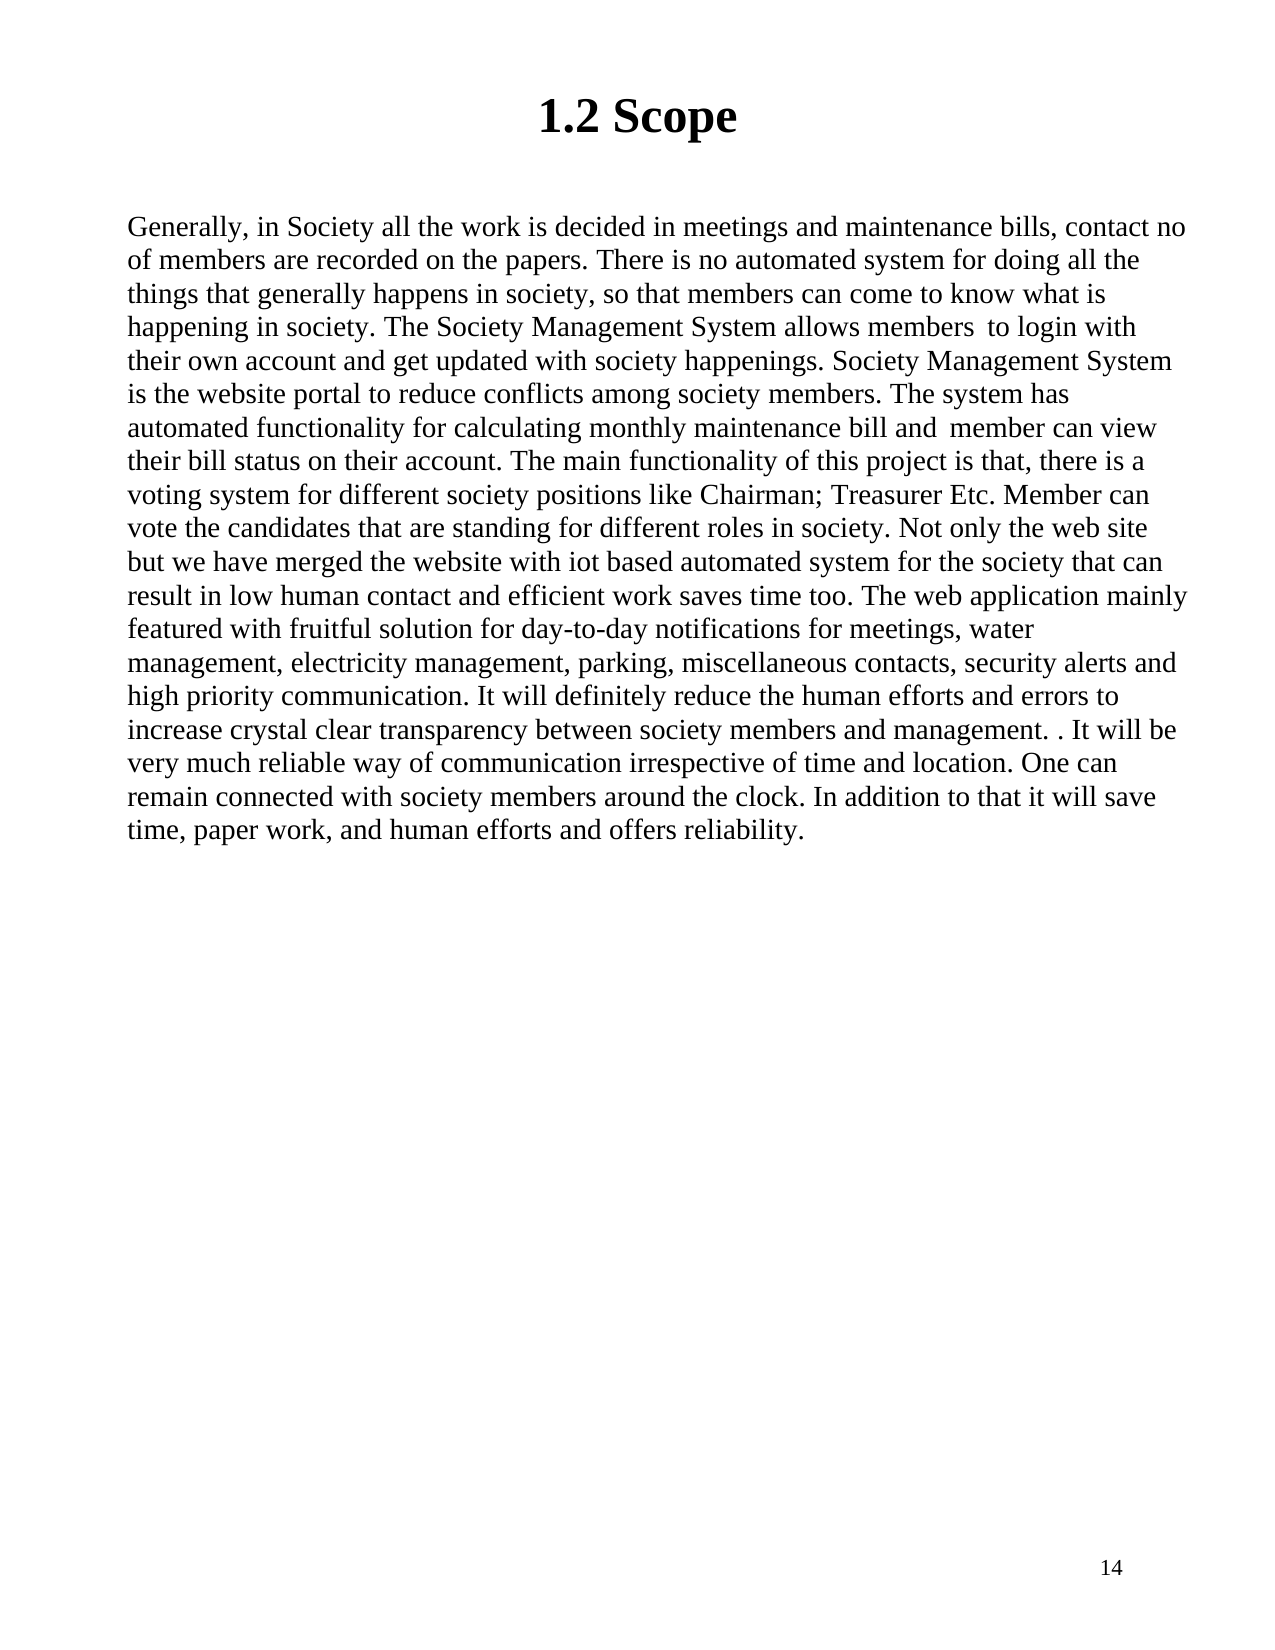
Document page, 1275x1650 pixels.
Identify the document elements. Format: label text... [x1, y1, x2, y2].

text Generally, in Society all the work is decided in meetings and maintenance bills, contact no of members are recorded on the papers. There is no automated system for doing all the things that generally happens in society, so that members can come to know what is happening in society. The Society Management System allows members to login with their own account and get updated with society happenings. Society Management System is the website portal to reduce conflicts among society members. The system has automated functionality for calculating monthly maintenance bill and member can view their bill status on their account. The main functionality of this project is that, there is a voting system for different society positions like Chairman; Treasurer Etc. Member can vote the candidates that are standing for different roles in society. Not only the web site but we have merged the website with iot based automated system for the society that can result in low human contact and efficient work saves time too. The web application mainly featured with fruitful solution for day-to-day notifications for meetings, water management, electricity management, parking, miscellaneous contacts, security alerts and high priority communication. It will definitely reduce the human efforts and errors to increase crystal clear transparency between society members and management. . It will be very much reliable way of communication irrespective of time and location. One can remain connected with society members around the clock. In addition to that it will save time, paper work, and human efforts and offers reliability. [127, 209, 1188, 846]
subtitle Scope [537, 86, 1192, 143]
